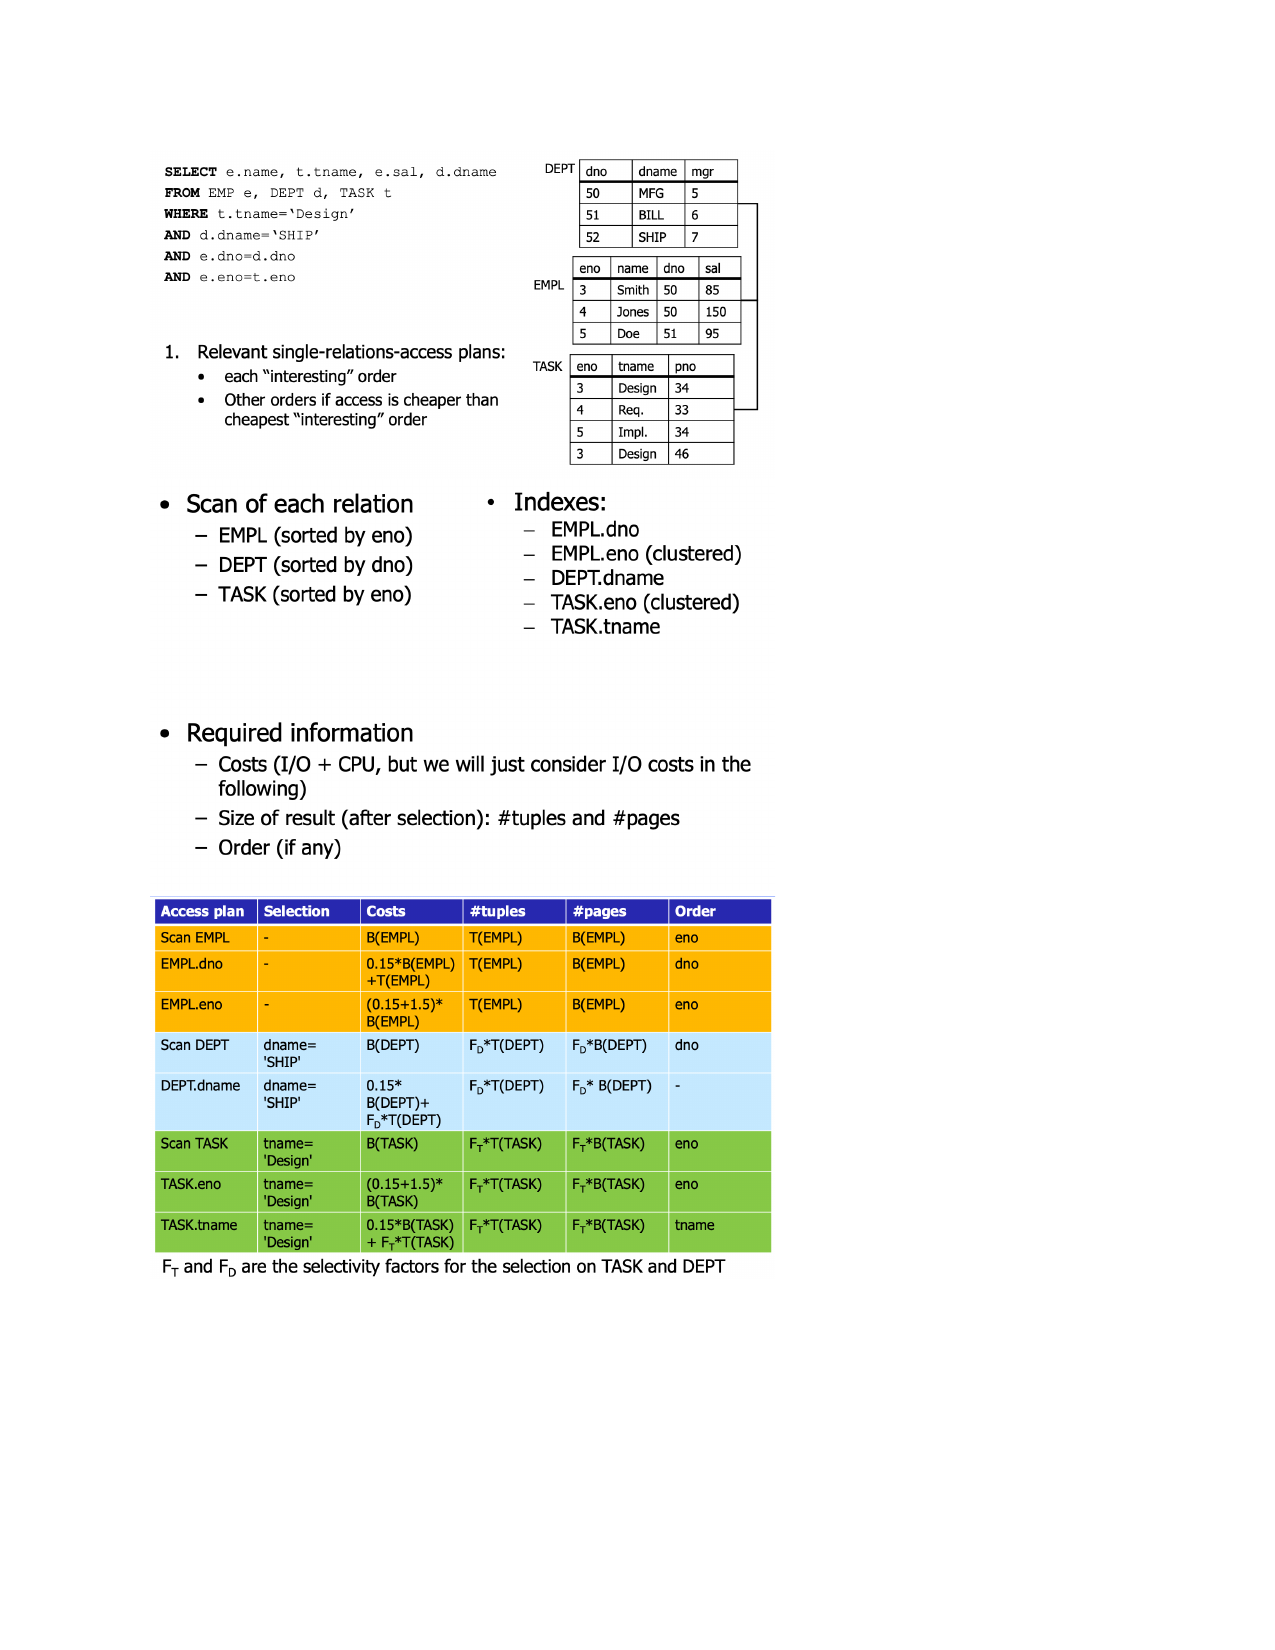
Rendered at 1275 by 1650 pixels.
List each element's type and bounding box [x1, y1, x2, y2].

picture [150, 896, 775, 1279]
picture [150, 150, 775, 891]
